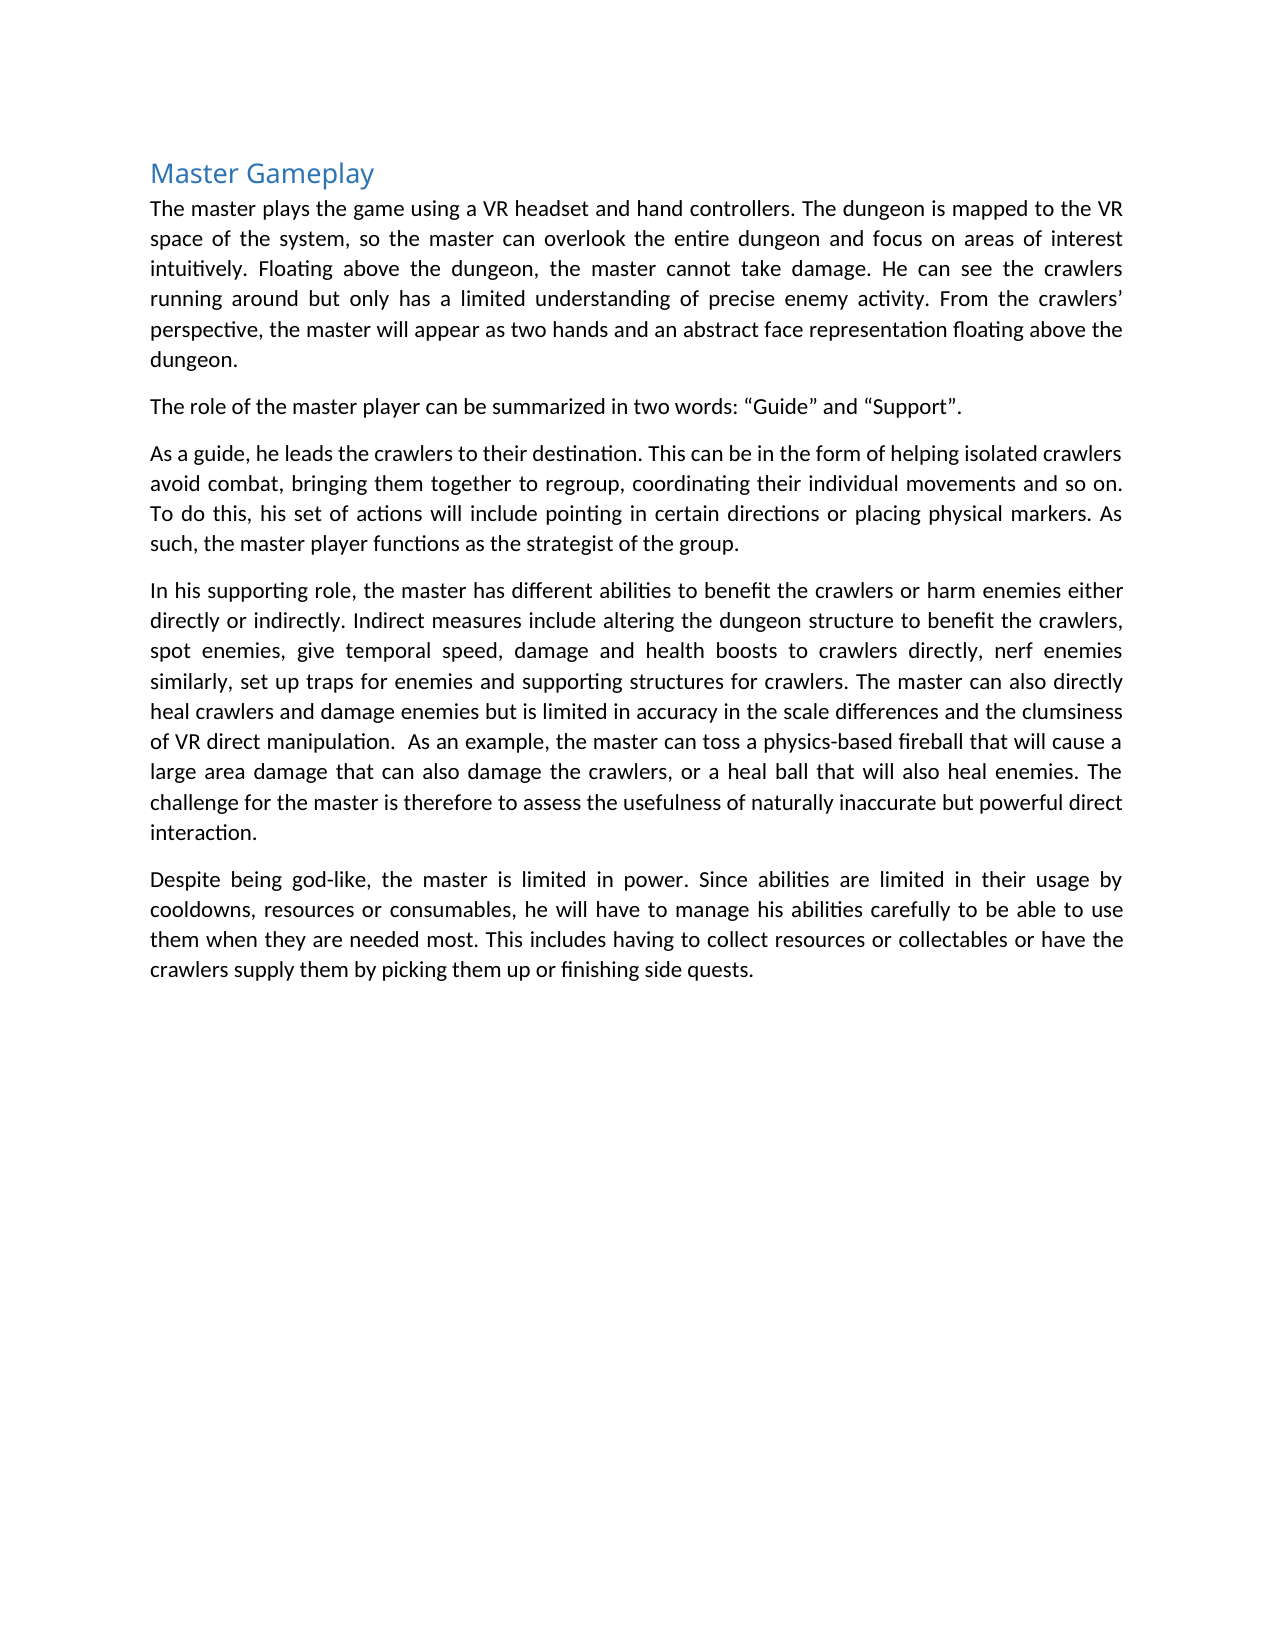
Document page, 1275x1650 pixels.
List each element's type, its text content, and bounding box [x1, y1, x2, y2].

text As a guide, he leads the crawlers to their destination. This can be in the form of helping isolated crawlers avoid combat, bringing them together to regroup, coordinating their individual movements and so on. To do this, his set of actions will include pointing in certain directions or placing physical markers. As such, the master player functions as the strategist of the group. [150, 439, 1125, 557]
text The role of the master player can be summarized in two words: “Guide” and “Support”. [150, 392, 1125, 420]
subtitle Master Gameplay [150, 154, 1125, 191]
text The master plays the game using a VR headset and hand controllers. The dungeon is mapped to the VR space of the system, so the master can overlook the entire dungeon and focus on areas of interest intuitively. Floating above the dungeon, the master cannot take damage. He can see the crawlers running around but only has a limited understanding of precise enemy activity. From the crawlers’ perspective, the master will appear as two hands and an abstract face representation floating above the dungeon. [150, 194, 1125, 373]
text Despite being god-like, the master is limited in power. Since abilities are limited in their usage by cooldowns, resources or consumables, he will have to manage his abilities carefully to be able to use them when they are needed most. This includes having to collect resources or collectables or have the crawlers supply them by picking them up or finishing side quests. [150, 865, 1125, 983]
text In his supporting role, the master has different abilities to benefit the crawlers or harm enemies either directly or indirectly. Indirect measures include altering the dungeon structure to benefit the crawlers, spot enemies, give temporal speed, damage and health boosts to crawlers directly, nerf enemies similarly, set up traps for enemies and supporting structures for crawlers. The master can also directly heal crawlers and damage enemies but is limited in accuracy in the scale differences and the clumsiness of VR direct manipulation. As an example, the master can toss a physics-based fireball that will cause a large area damage that can also damage the crawlers, or a heal ball that will also heal enemies. The challenge for the master is therefore to assess the usefulness of naturally inaccurate but powerful direct interaction. [150, 576, 1125, 846]
